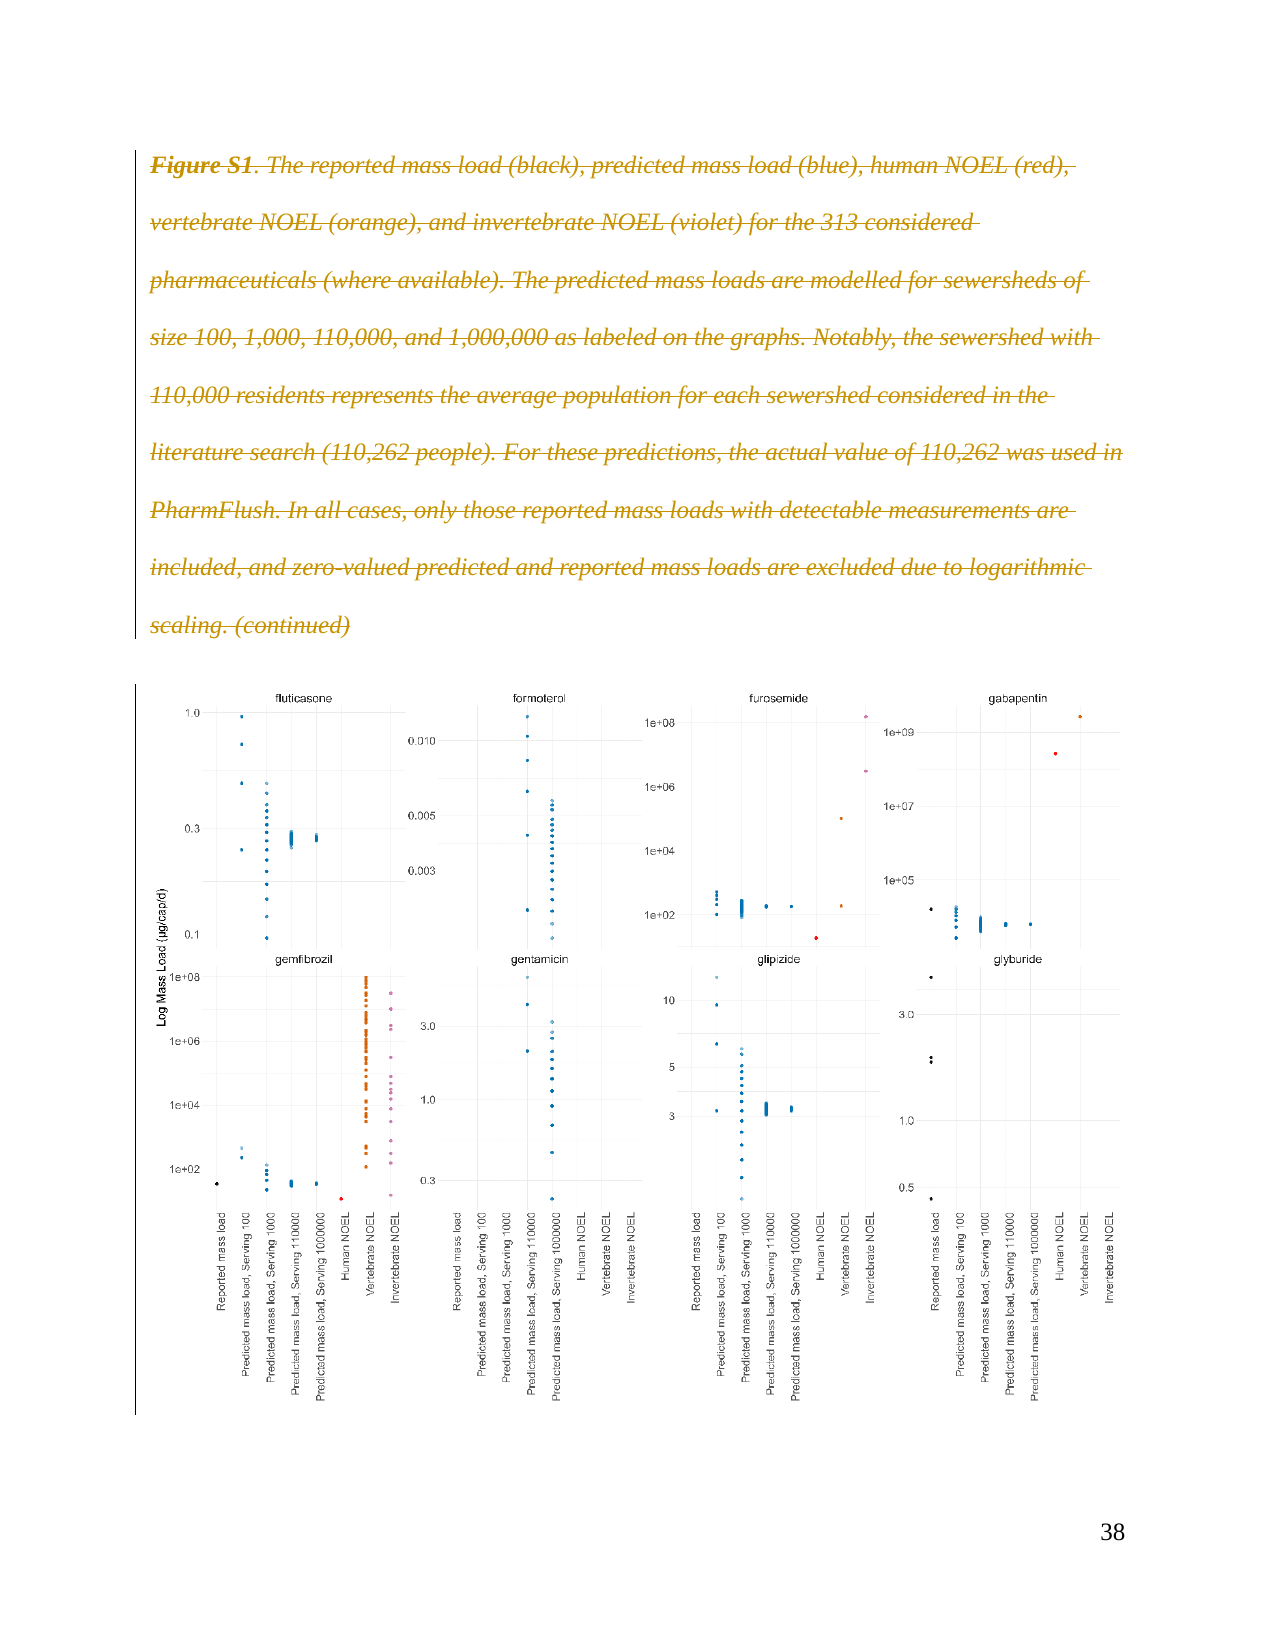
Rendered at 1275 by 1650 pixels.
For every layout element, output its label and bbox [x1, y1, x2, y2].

picture [150, 684, 1125, 1416]
